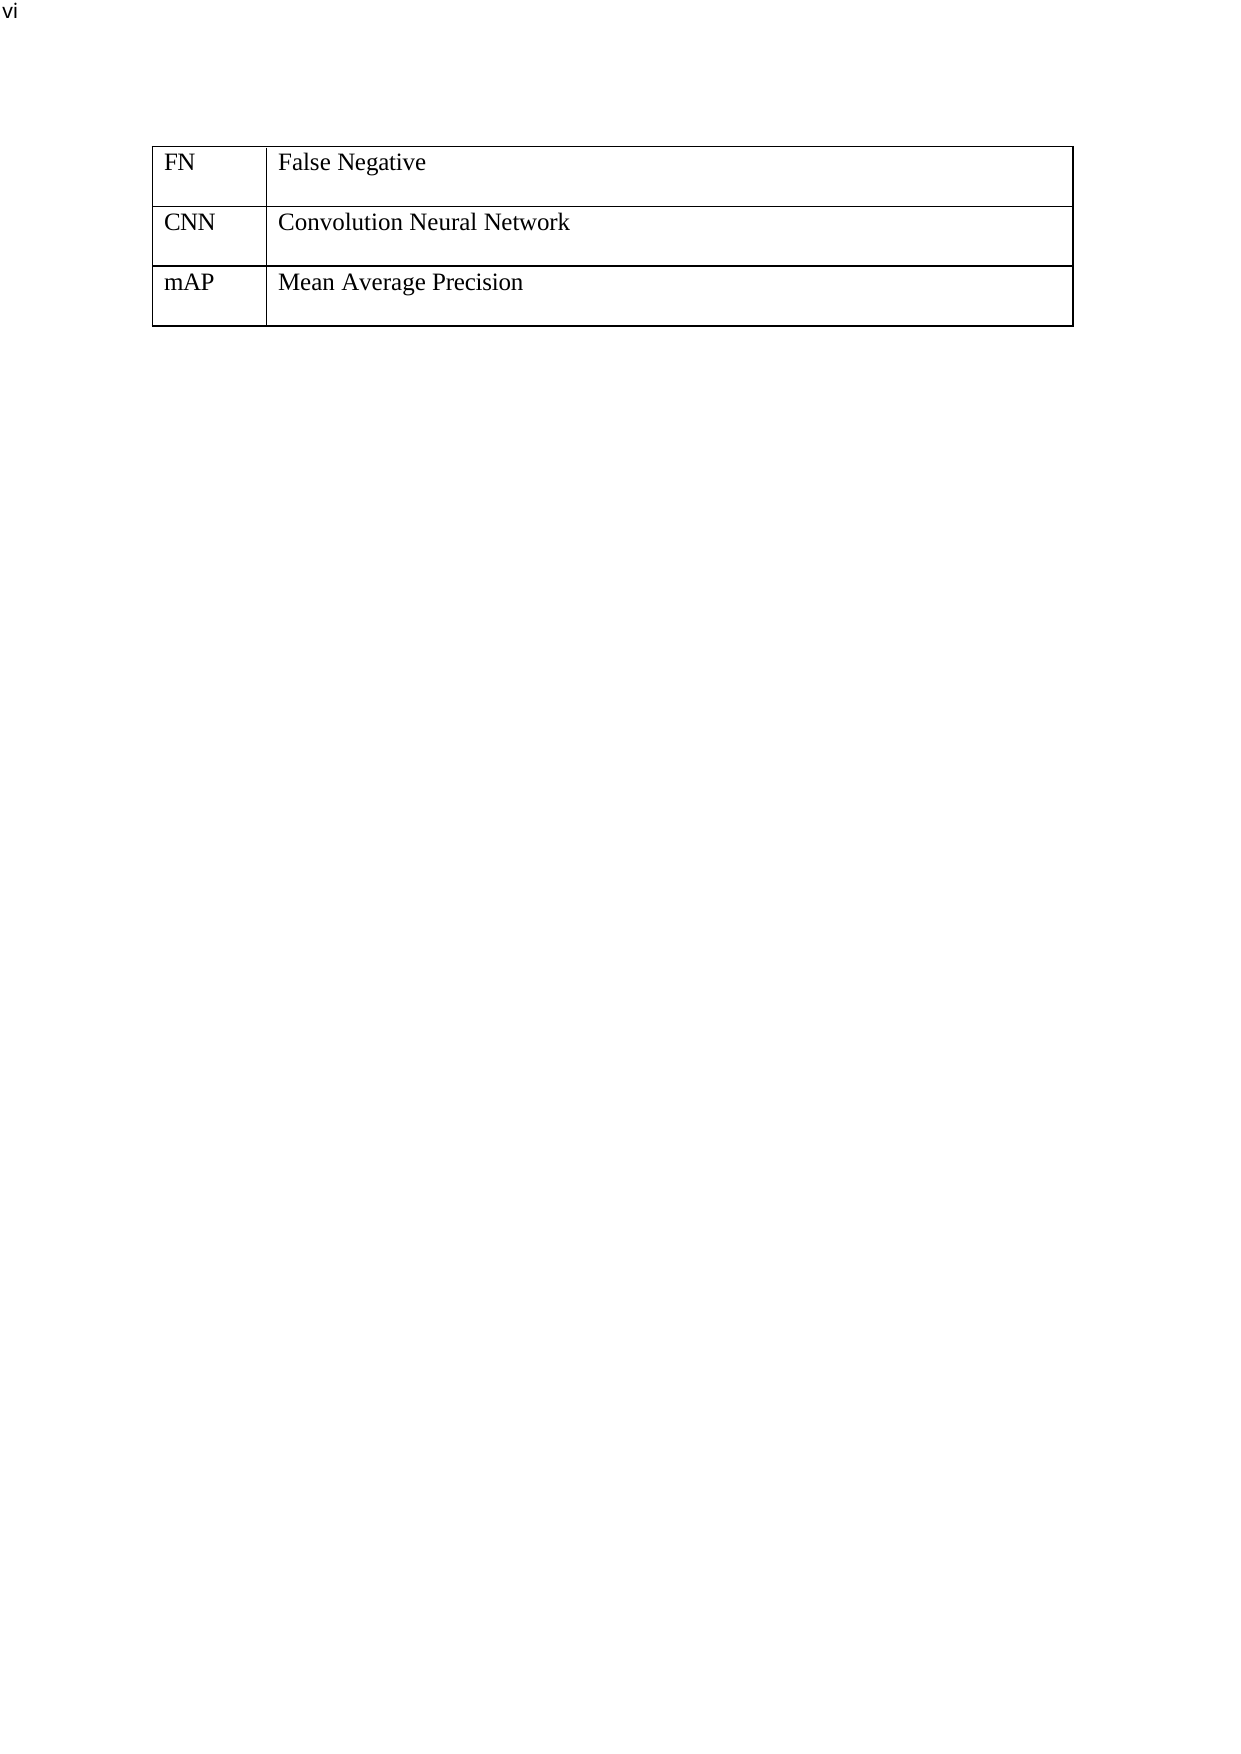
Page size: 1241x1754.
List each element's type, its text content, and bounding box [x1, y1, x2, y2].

table_cell mAP [153, 267, 266, 325]
table_header False Negative [267, 147, 1072, 206]
table_cell Convolution Neural Network [267, 207, 1072, 265]
table_cell CNN [153, 207, 266, 265]
table_cell Mean Average Precision [267, 267, 1072, 325]
table_header FN [153, 147, 266, 206]
